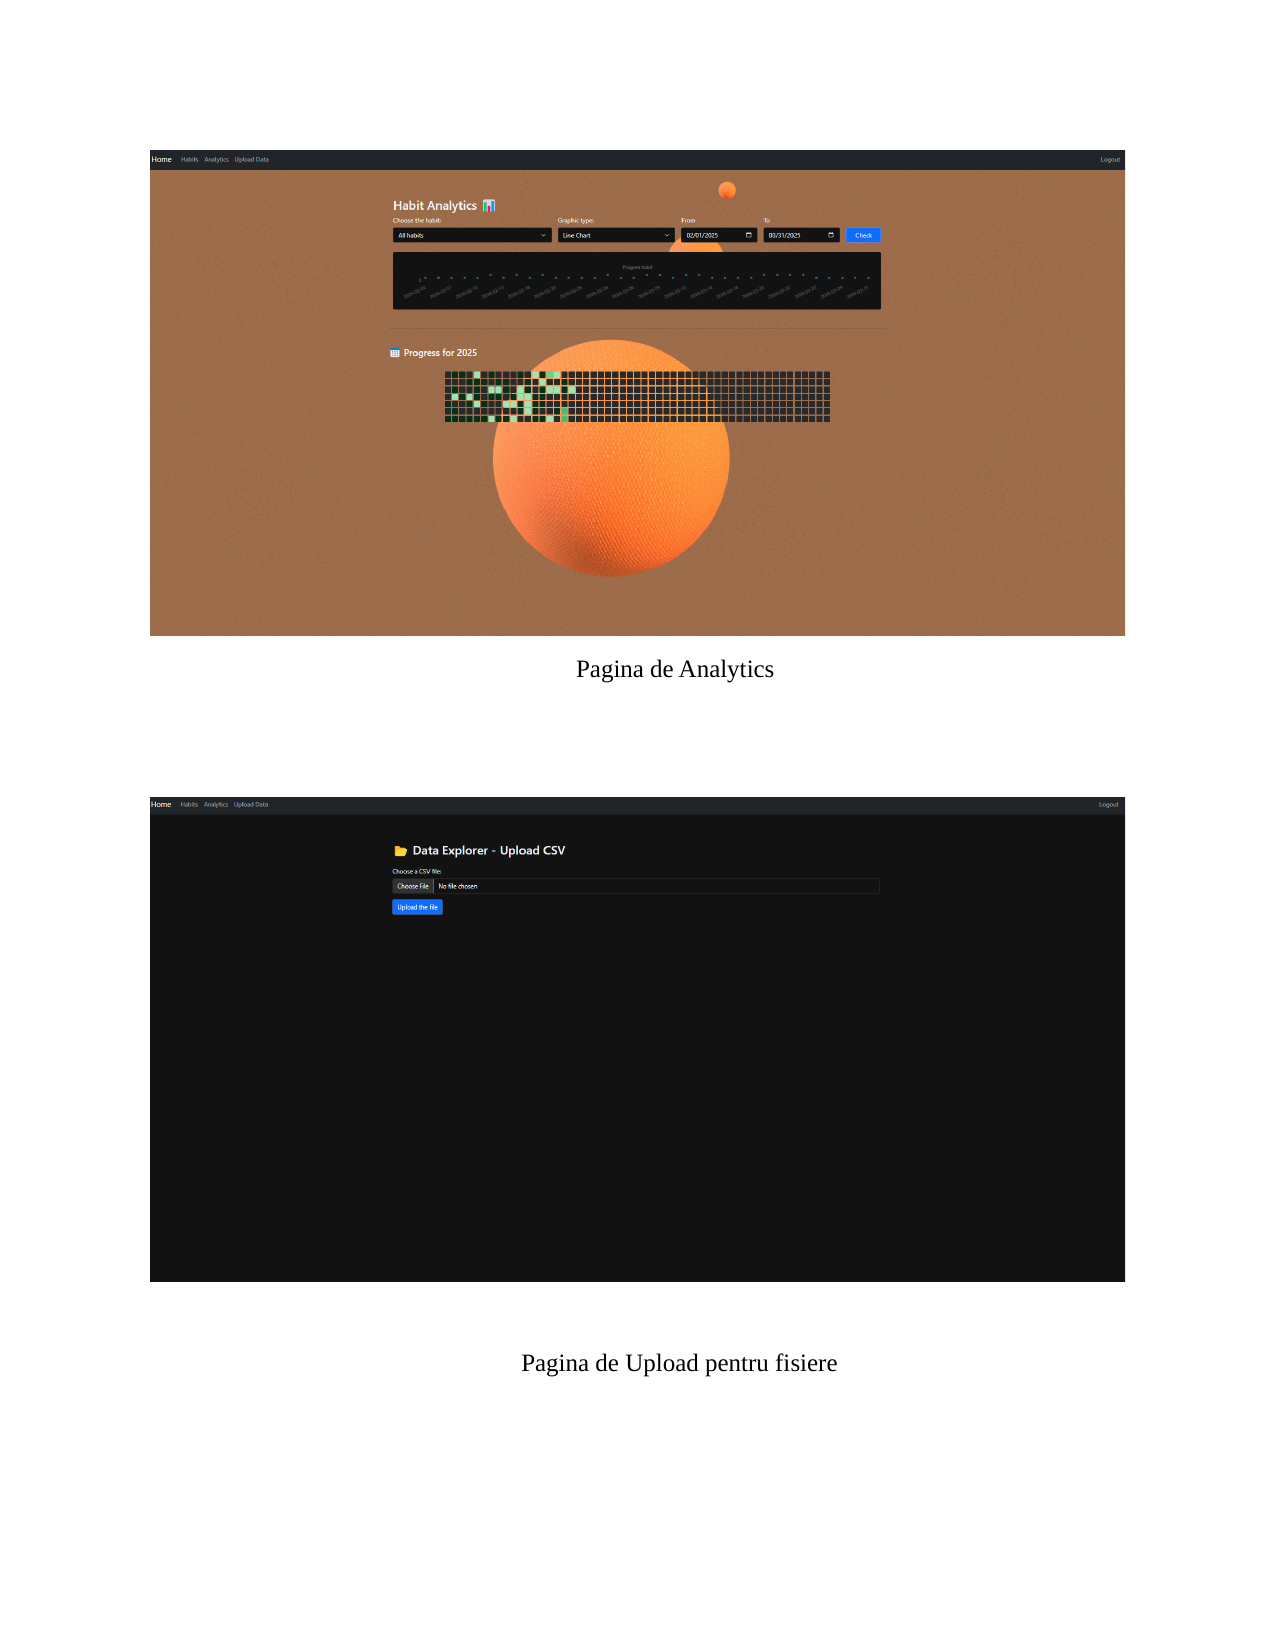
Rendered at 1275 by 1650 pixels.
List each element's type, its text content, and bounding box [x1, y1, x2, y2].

text Pagina de Upload pentru fisiere [150, 1348, 1125, 1377]
picture [150, 797, 1125, 1282]
list Pagina de Analytics [225, 654, 1125, 683]
picture [150, 150, 1125, 636]
